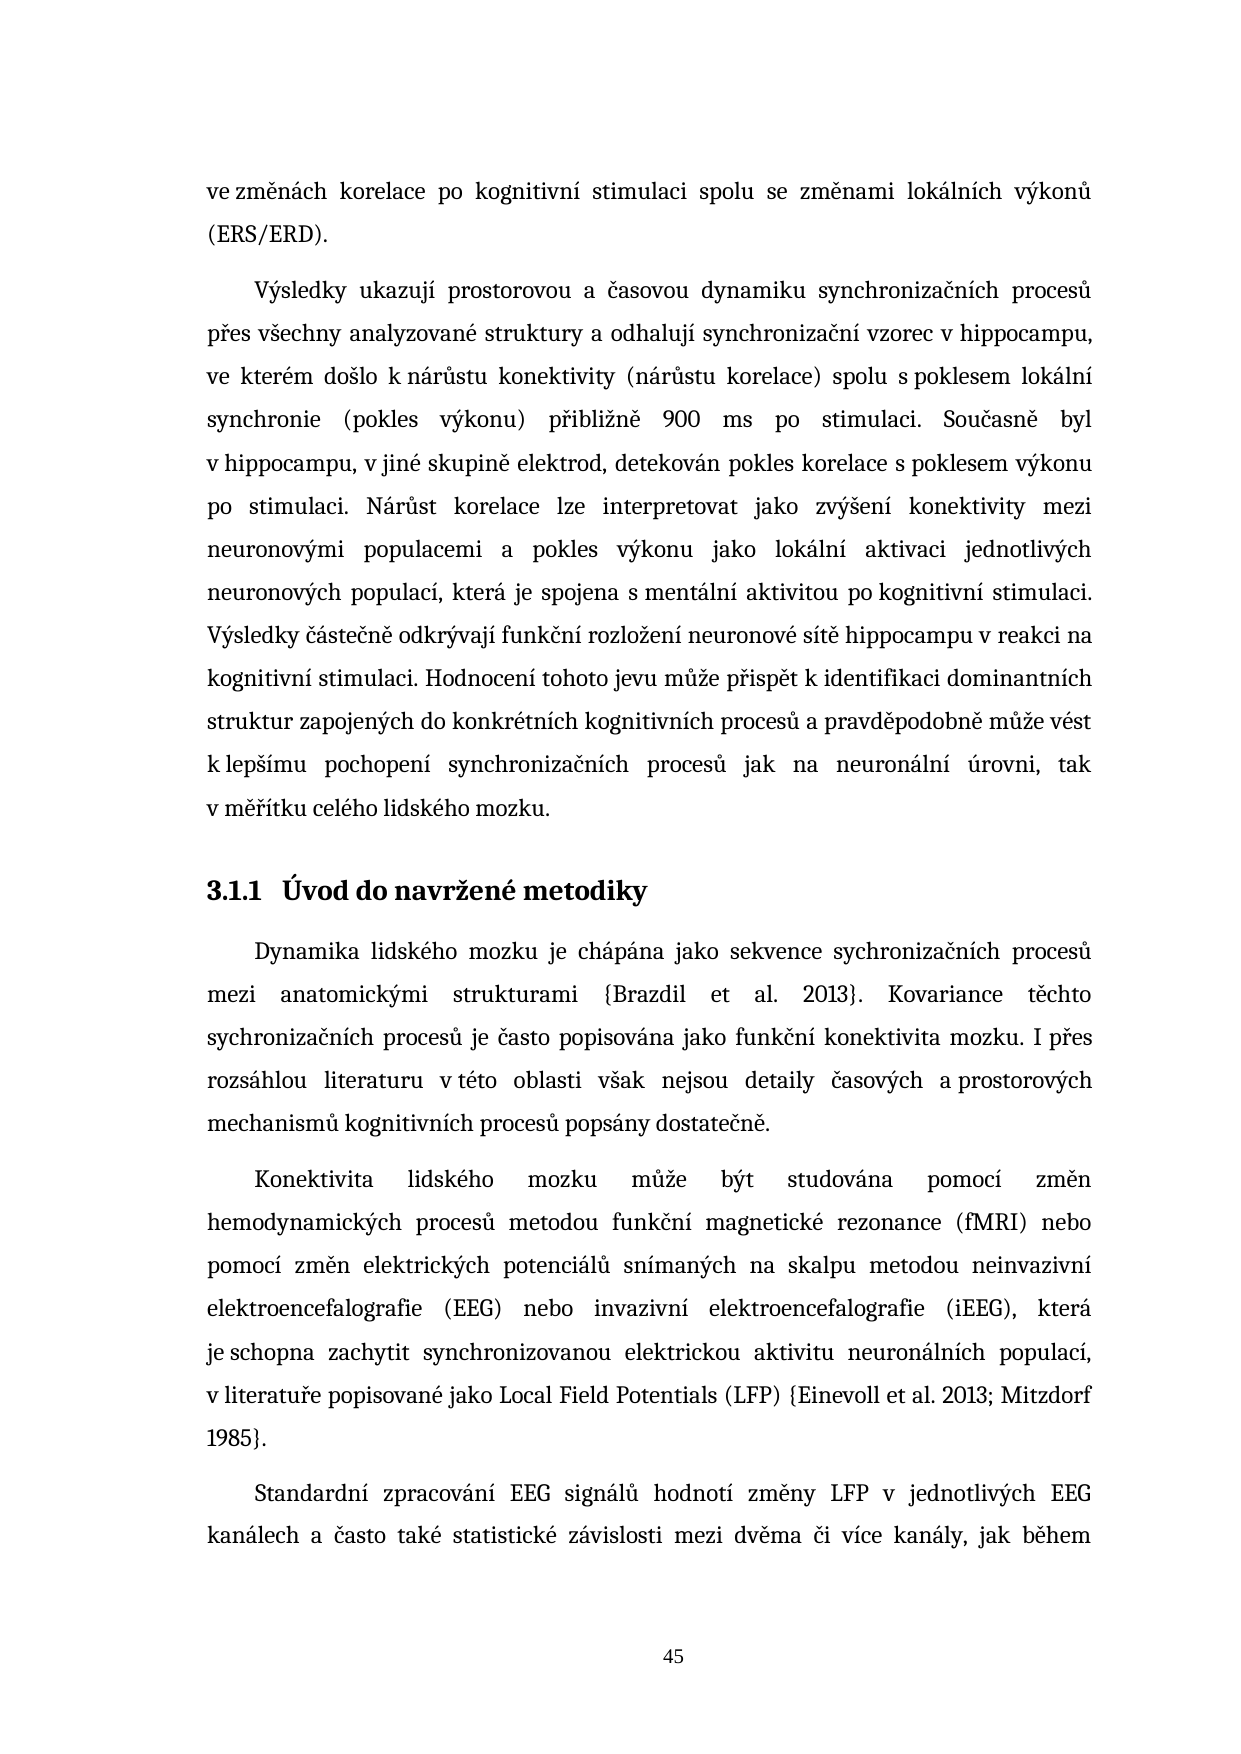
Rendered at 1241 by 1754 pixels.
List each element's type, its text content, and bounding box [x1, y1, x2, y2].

text Konektivita lidského mozku může být studována pomocí změn hemodynamických procesů metodou funkční magnetické rezonance (fMRI) nebo pomocí změn elektrických potenciálů snímaných na skalpu metodou neinvazivní elektroencefalografie (EEG) nebo invazivní elektroencefalografie (iEEG), která je schopna zachytit synchronizovanou elektrickou aktivitu neuronálních populací, v literatuře popisované jako Local Field Potentials (LFP) {Einevoll et al. 2013; Mitzdorf 1985}. [207, 1165, 1092, 1452]
text Výsledky ukazují prostorovou a časovou dynamiku synchronizačních procesů přes všechny analyzované struktury a odhalují synchronizační vzorec v hippocampu, ve kterém došlo k nárůstu konektivity (nárůstu korelace) spolu s poklesem lokální synchronie (pokles výkonu) přibližně 900 ms po stimulaci. Současně byl v hippocampu, v jiné skupině elektrod, detekován pokles korelace s poklesem výkonu po stimulaci. Nárůst korelace lze interpretovat jako zvýšení konektivity mezi neuronovými populacemi a pokles výkonu jako lokální aktivaci jednotlivých neuronových populací, která je spojena s mentální aktivitou po kognitivní stimulaci. Výsledky částečně odkrývají funkční rozložení neuronové sítě hippocampu v reakci na kognitivní stimulaci. Hodnocení tohoto jevu může přispět k identifikaci dominantních struktur zapojených do konkrétních kognitivních procesů a pravděpodobně může vést k lepšímu pochopení synchronizačních procesů jak na neuronální úrovni, tak v měřítku celého lidského mozku. [207, 276, 1092, 822]
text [207, 177, 1092, 249]
text Dynamika lidského mozku je chápána jako sekvence sychronizačních procesů mezi anatomickými strukturami {Brazdil et al. 2013}. Kovariance těchto sychronizačních procesů je často popisována jako funkční konektivita mozku. I přes rozsáhlou literaturu v této oblasti však nejsou detaily časových a prostorových mechanismů kognitivních procesů popsány dostatečně. [207, 937, 1092, 1138]
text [207, 1479, 1092, 1550]
subtitle Úvod do navržené metodiky [207, 874, 1092, 908]
